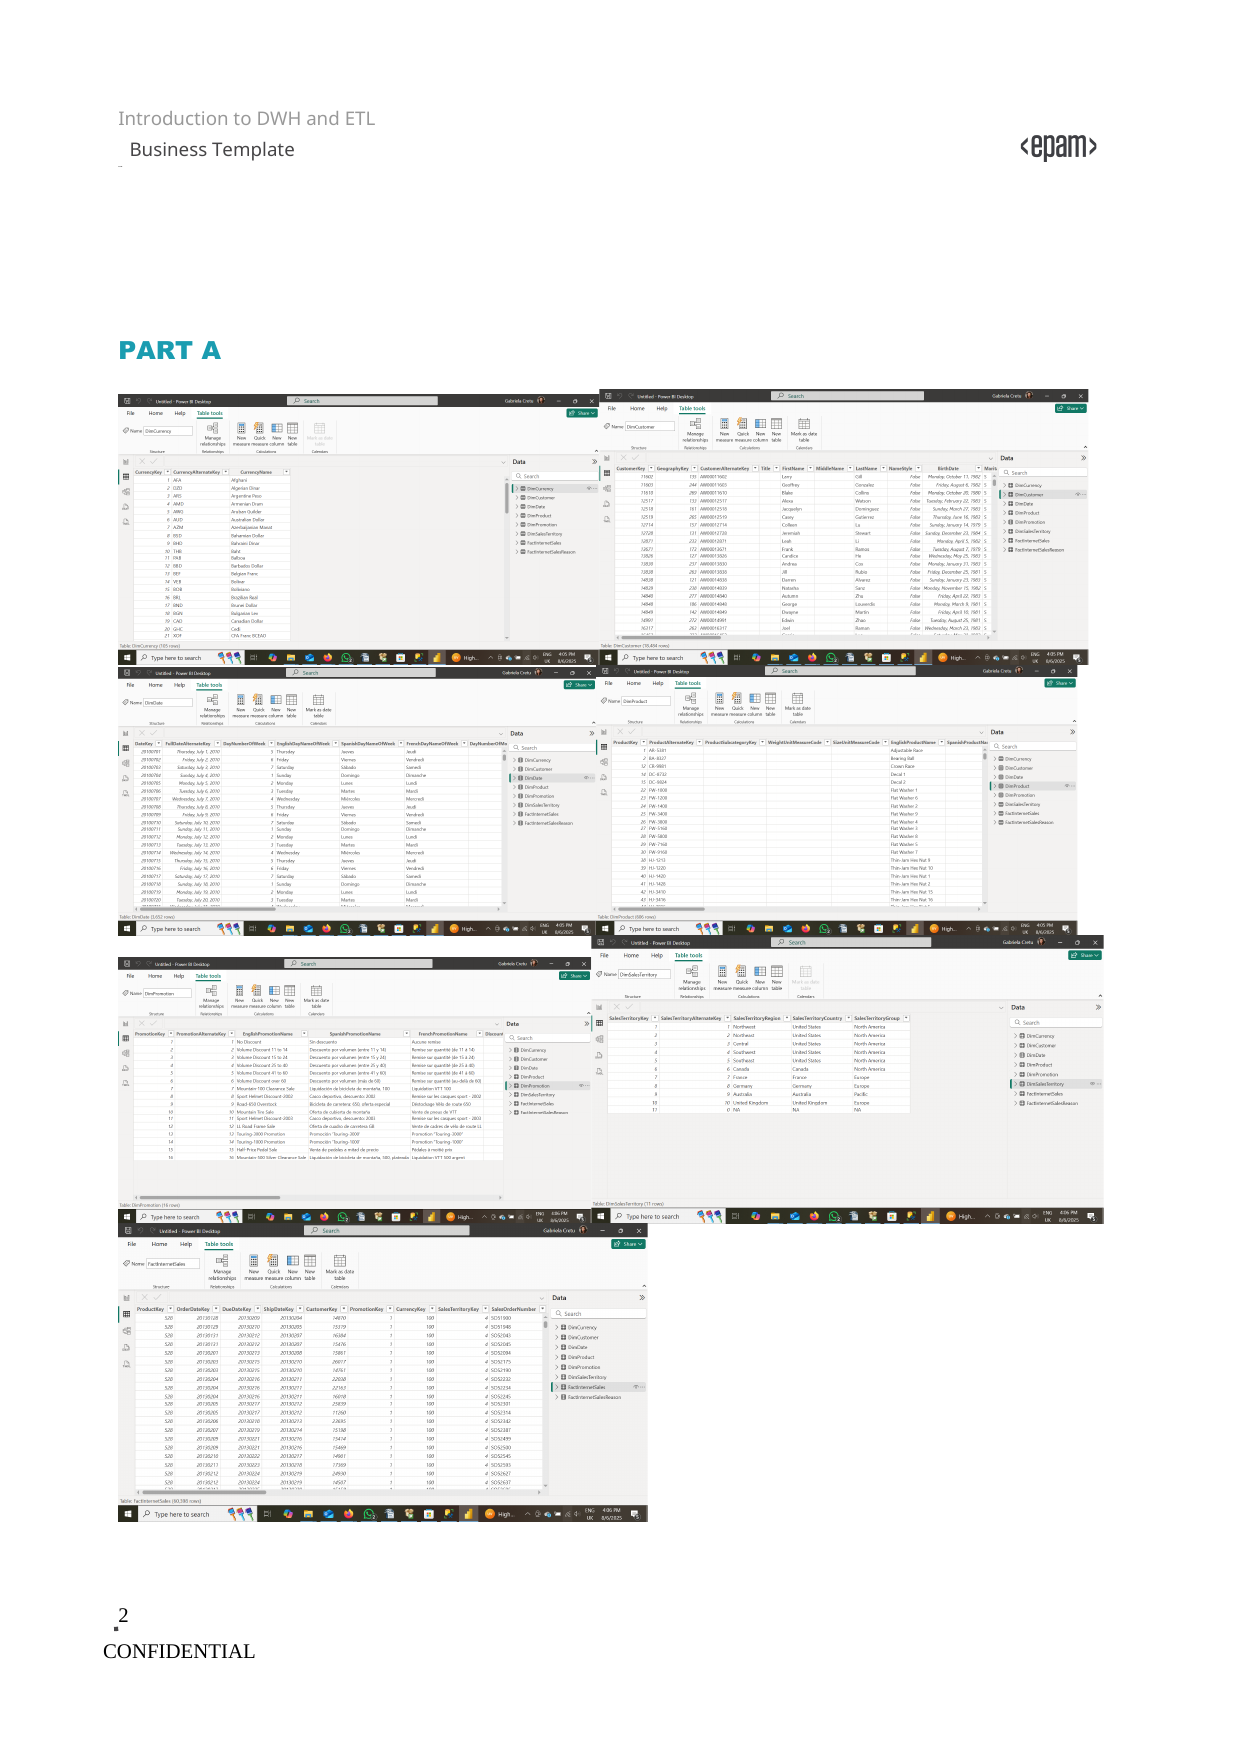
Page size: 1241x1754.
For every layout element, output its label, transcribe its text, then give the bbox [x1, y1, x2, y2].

picture [118, 389, 1104, 1522]
picture [1020, 135, 1097, 162]
subtitle PART A [118, 336, 1152, 365]
